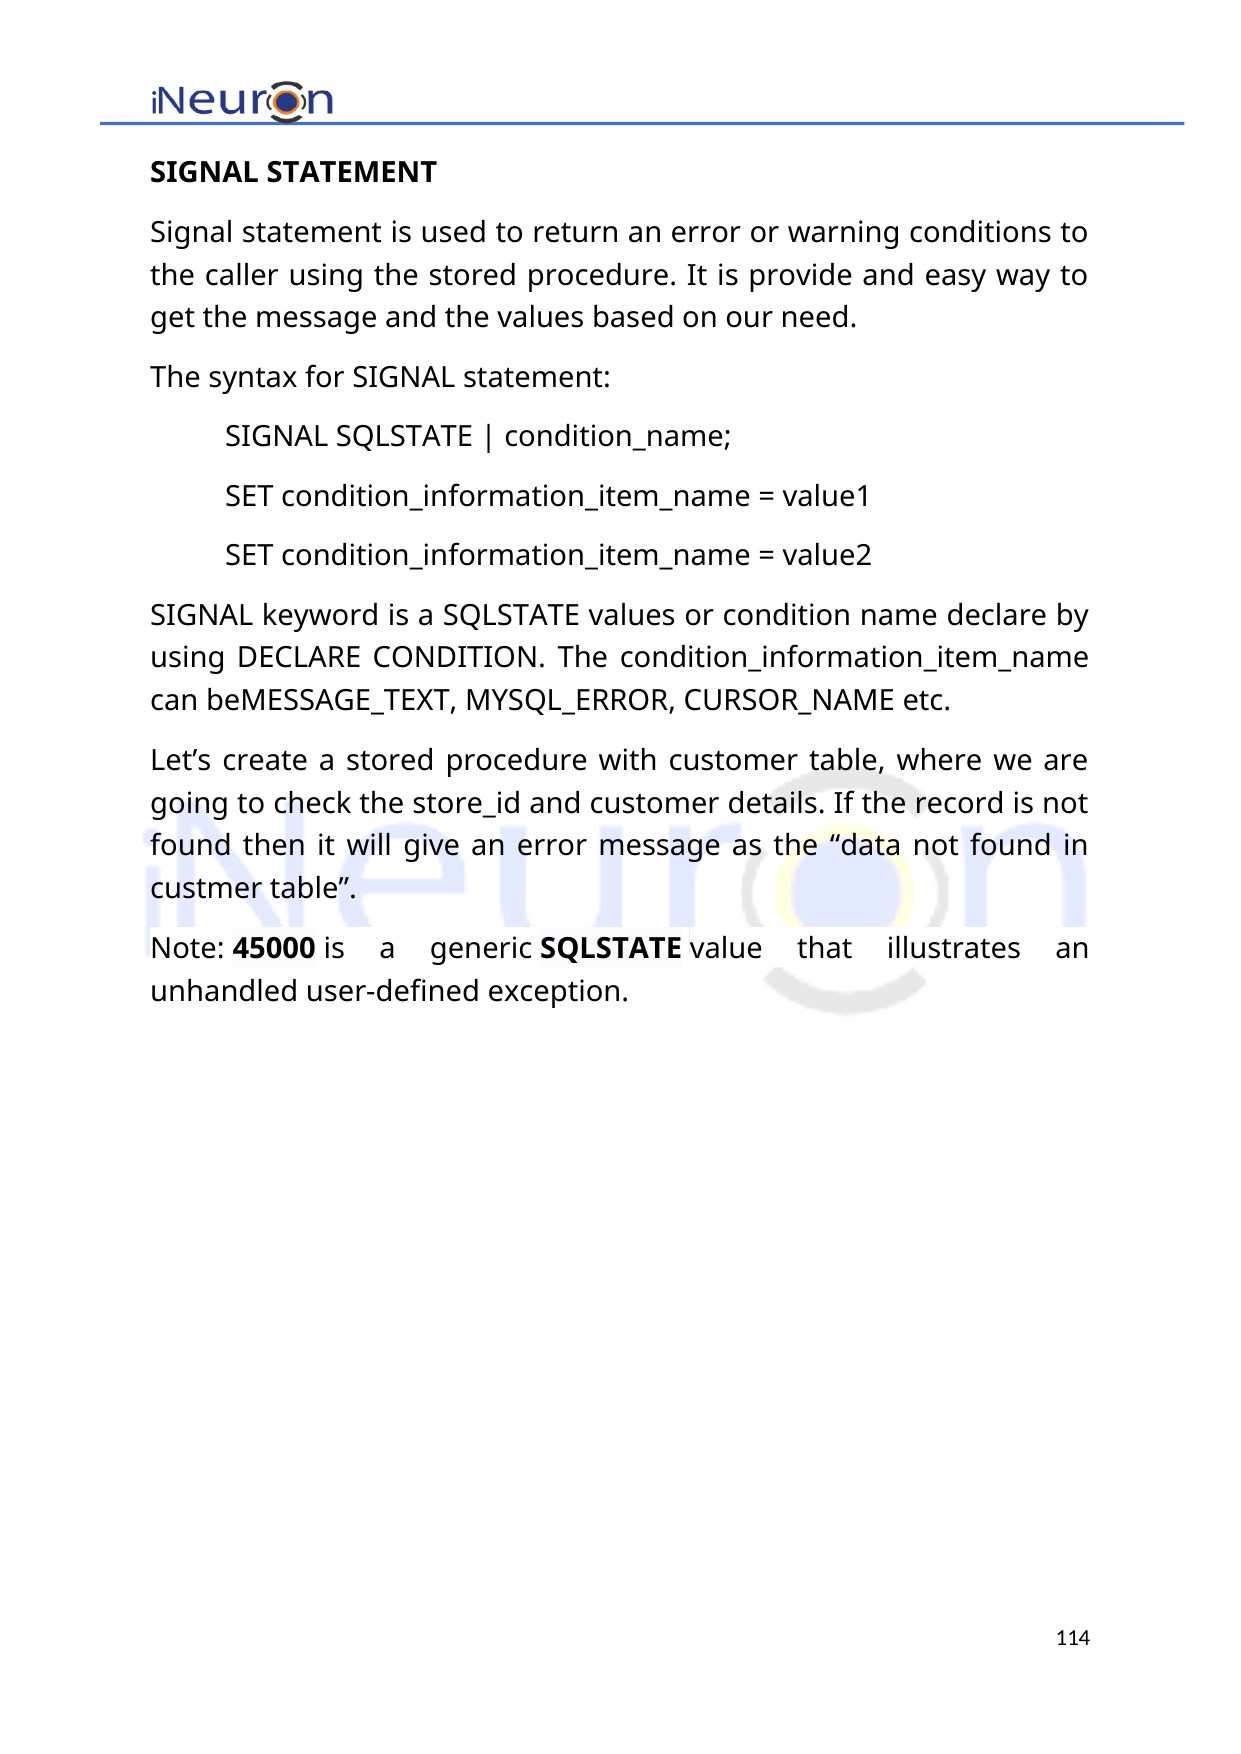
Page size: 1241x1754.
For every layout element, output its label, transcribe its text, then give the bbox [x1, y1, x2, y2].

text Signal statement is used to return an error or warning conditions to the caller using the stored procedure. It is provide and easy way to get the message and the values based on our need. [150, 211, 1090, 336]
text SET condition_information_item_name = value2 [150, 534, 1090, 574]
text SIGNAL SQLSTATE | condition_name; [150, 416, 1090, 455]
picture [150, 75, 335, 124]
text SET condition_information_item_name = value1 [150, 475, 1090, 515]
text Note: 45000 is a generic SQLSTATE value that illustrates an unhandled user-defined exception. [150, 927, 1090, 1009]
text The syntax for SIGNAL statement: [150, 356, 1090, 396]
text Let’s create a stored procedure with customer table, where we are going to check the store_id and customer details. If the record is not found then it will give an error message as the “data not found in custmer table”. [150, 739, 1090, 907]
text SIGNAL keyword is a SQLSTATE values or condition name declare by using DECLARE CONDITION. The condition_information_item_name can beMESSAGE_TEXT, MYSQL_ERROR, CURSOR_NAME etc. [150, 594, 1090, 719]
text SIGNAL STATEMENT [150, 151, 1090, 191]
